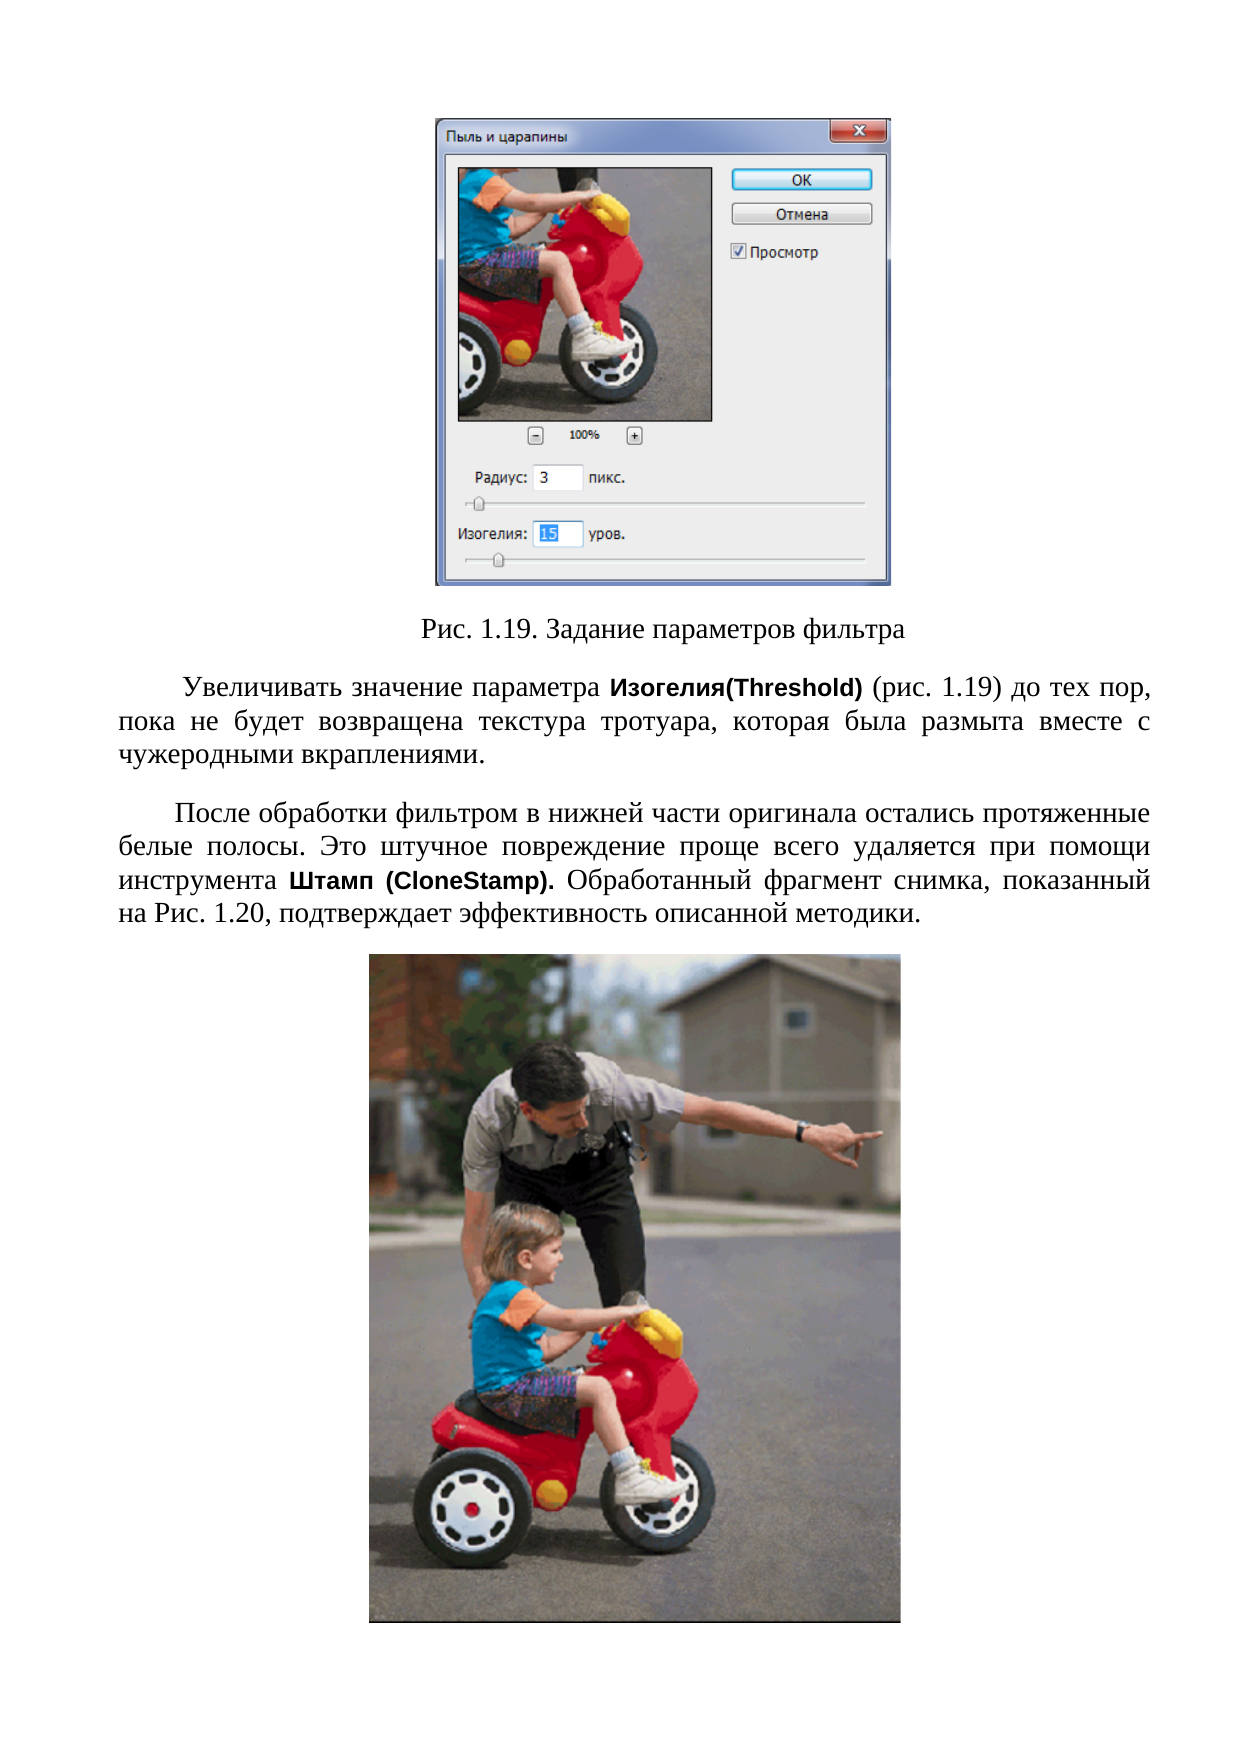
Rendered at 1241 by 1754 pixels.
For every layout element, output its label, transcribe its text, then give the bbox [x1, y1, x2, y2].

text Увеличивать значение параметра Изогелия(Threshold) (рис. 1.19) до тех пор, пока не будет возвращена текстура тротуара, которая была размыта вместе с чужеродными вкраплениями. [118, 669, 1152, 770]
picture [435, 118, 892, 586]
text После обработки фильтром в нижней части оригинала остались протяженные белые полосы. Это штучное повреждение проще всего удаляется при помощи инструмента Штамп (CloneStamp). Обработанный фрагмент снимка, показанный на Рис. 1.20, подтверждает эффективность описанной методики. [118, 795, 1152, 929]
picture [369, 954, 901, 1623]
text Рис. 1.19. Задание параметров фильтра [118, 611, 1152, 644]
